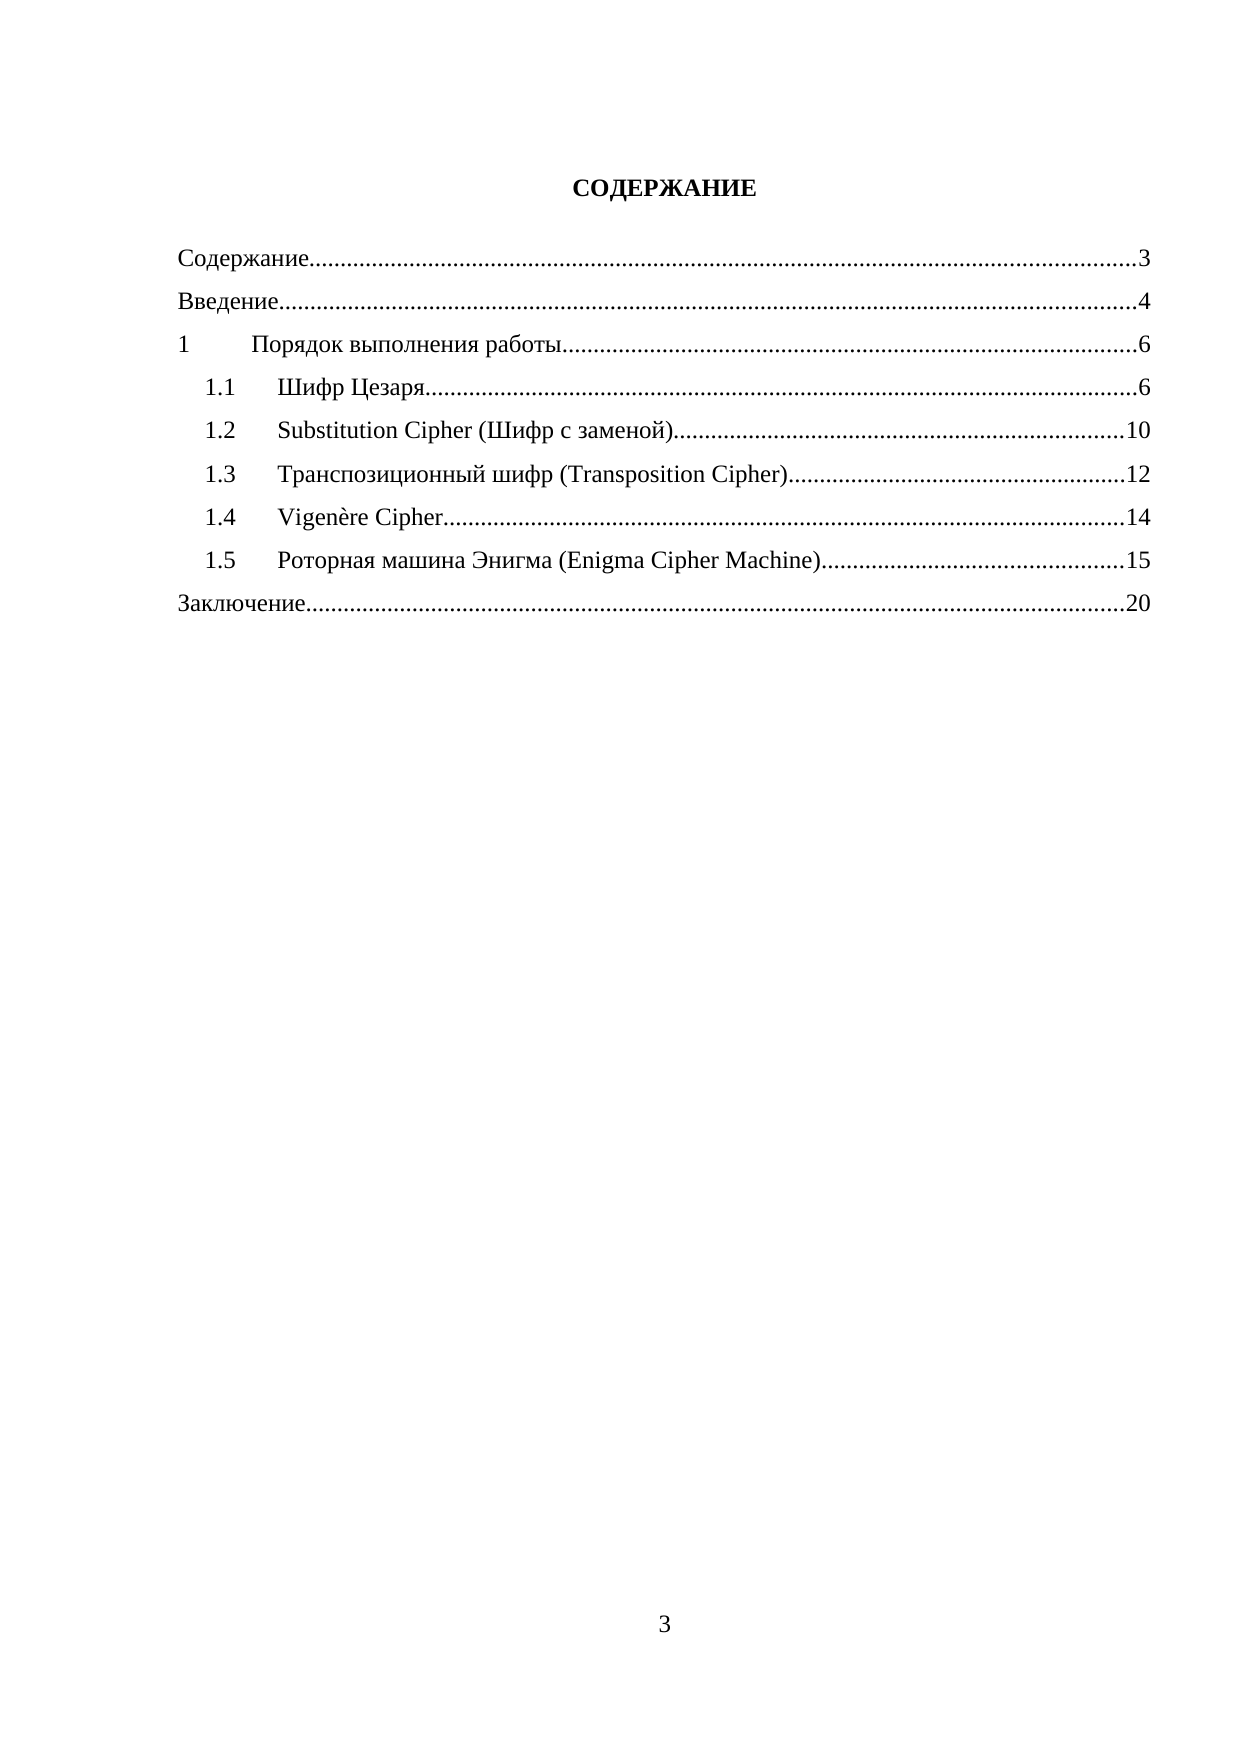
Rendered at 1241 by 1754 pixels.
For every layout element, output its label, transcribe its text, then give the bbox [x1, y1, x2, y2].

text Содержание [236, 173, 1093, 201]
